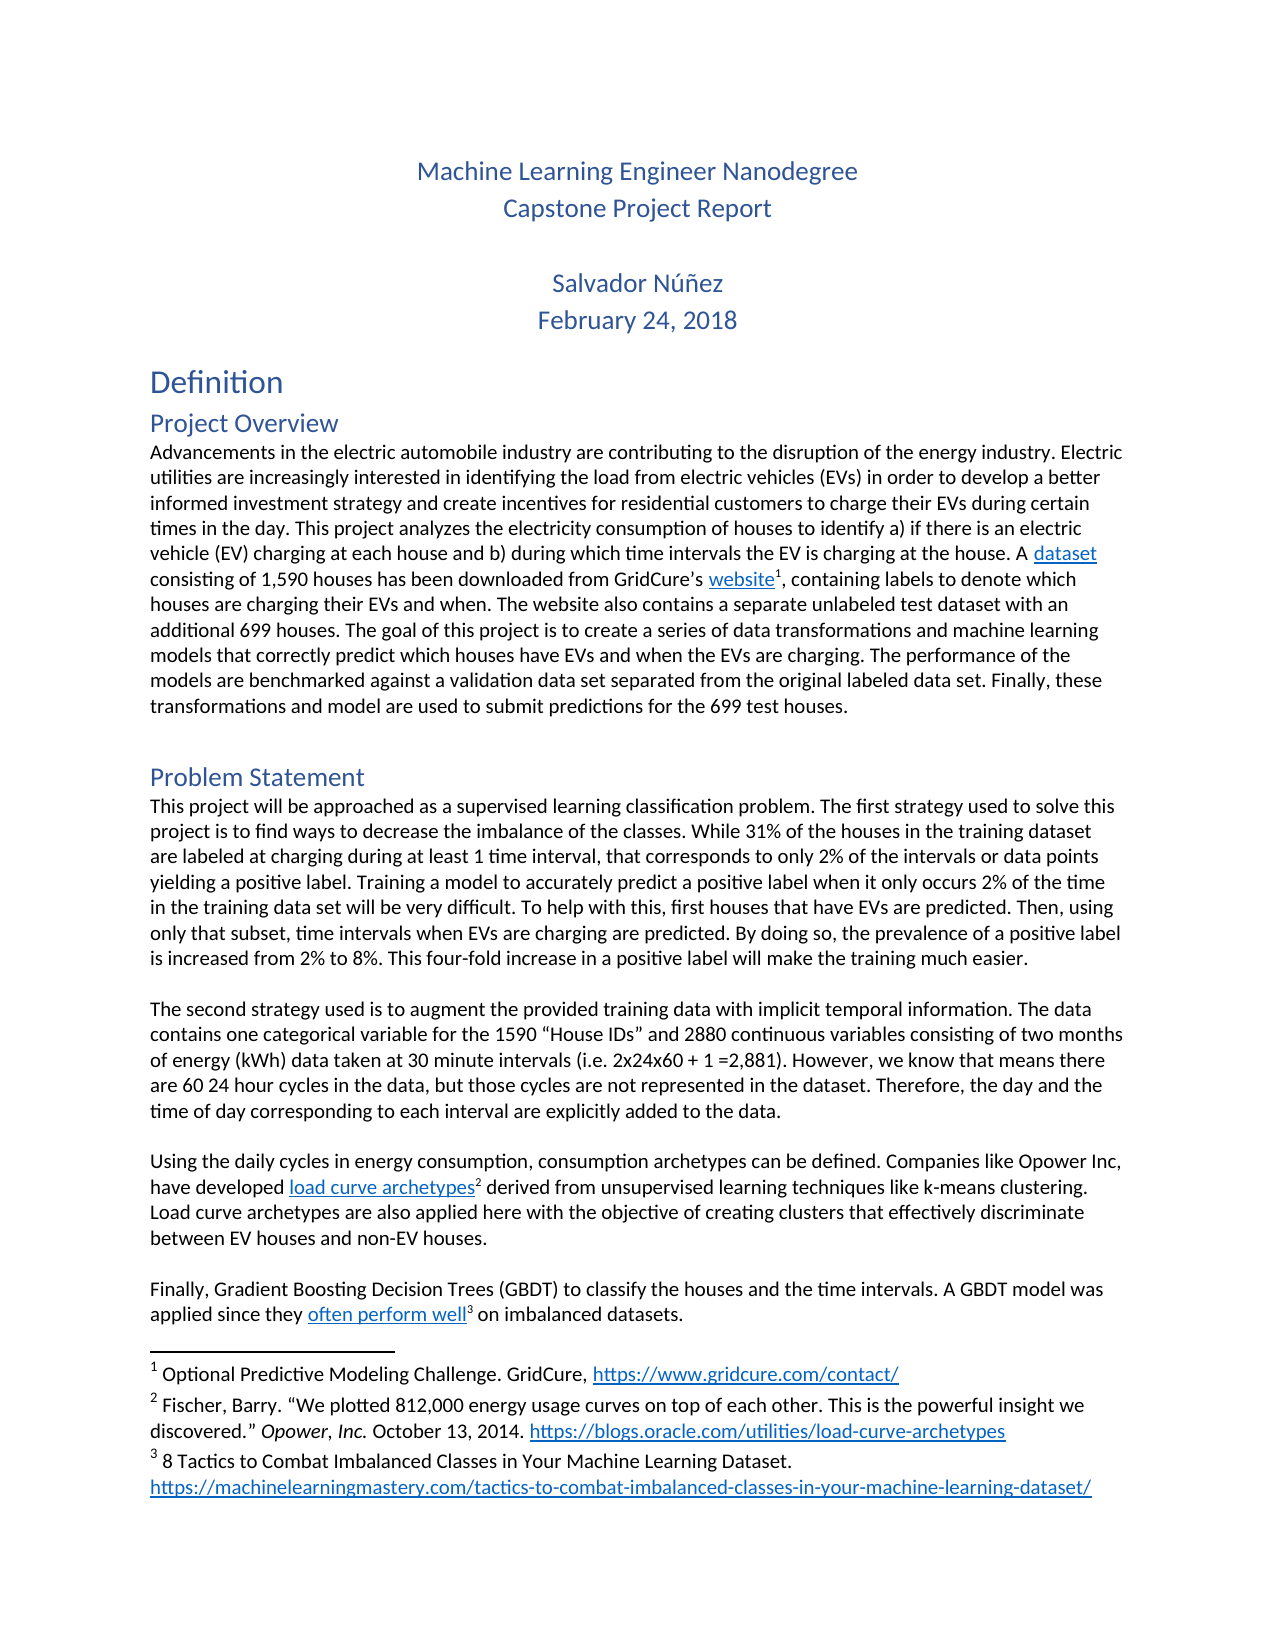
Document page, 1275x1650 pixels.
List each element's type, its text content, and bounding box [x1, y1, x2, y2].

text The second strategy used is to augment the provided training data with implicit temporal information. The data contains one categorical variable for the 1590 “House IDs” and 2880 continuous variables consisting of two months of energy (kWh) data taken at 30 minute intervals (i.e. 2x24x60 + 1 =2,881). However, we know that means there are 60 24 hour cycles in the data, but those cycles are not represented in the dataset. Therefore, the day and the time of day corresponding to each interval are explicitly added to the data. [150, 996, 1125, 1123]
subtitle Definition [150, 361, 1125, 402]
text Finally, Gradient Boosting Decision Trees (GBDT) to classify the houses and the time intervals. A GBDT model was applied since they often perform well on imbalanced datasets. [150, 1276, 1125, 1327]
subtitle Machine Learning Engineer Nanodegree [150, 154, 1125, 187]
text Using the daily cycles in energy consumption, consumption archetypes can be defined. Companies like Opower Inc, have developed load curve archetypes derived from unsupervised learning techniques like k-means clustering. Load curve archetypes are also applied here with the objective of creating clusters that effectively discriminate between EV houses and non-EV houses. [150, 1149, 1125, 1250]
subtitle Capstone Project Report [150, 191, 1125, 224]
text This project will be approached as a supervised learning classification problem. The first strategy used to solve this project is to find ways to decrease the imbalance of the classes. While 31% of the houses in the training dataset are labeled at charging during at least 1 time interval, that corresponds to only 2% of the intervals or data points yielding a positive label. Training a model to accurately predict a positive label when it only occurs 2% of the time in the training data set will be very difficult. To help with this, first houses that have EVs are predicted. Then, using only that subset, time intervals when EVs are charging are predicted. By doing so, the prevalence of a positive label is increased from 2% to 8%. This four-fold increase in a positive label will make the training much easier. [150, 793, 1125, 971]
subtitle February 24, 2018 [150, 303, 1125, 336]
subtitle Problem Statement [150, 760, 1125, 793]
subtitle Salvador Núñez [150, 266, 1125, 299]
subtitle Project Overview [150, 406, 1125, 439]
text Advancements in the electric automobile industry are contributing to the disruption of the energy industry. Electric utilities are increasingly interested in identifying the load from electric vehicles (EVs) in order to develop a better informed investment strategy and create incentives for residential customers to charge their EVs during certain times in the day. This project analyzes the electricity consumption of houses to identify a) if there is an electric vehicle (EV) charging at each house and b) during which time intervals the EV is charging at the house. A dataset consisting of 1,590 houses has been downloaded from GridCure’s website, containing labels to denote which houses are charging their EVs and when. The website also contains a separate unlabeled test dataset with an additional 699 houses. The goal of this project is to create a series of data transformations and machine learning models that correctly predict which houses have EVs and when the EVs are charging. The performance of the models are benchmarked against a validation data set separated from the original labeled data set. Finally, these transformations and model are used to submit predictions for the 699 test houses. [150, 439, 1125, 718]
